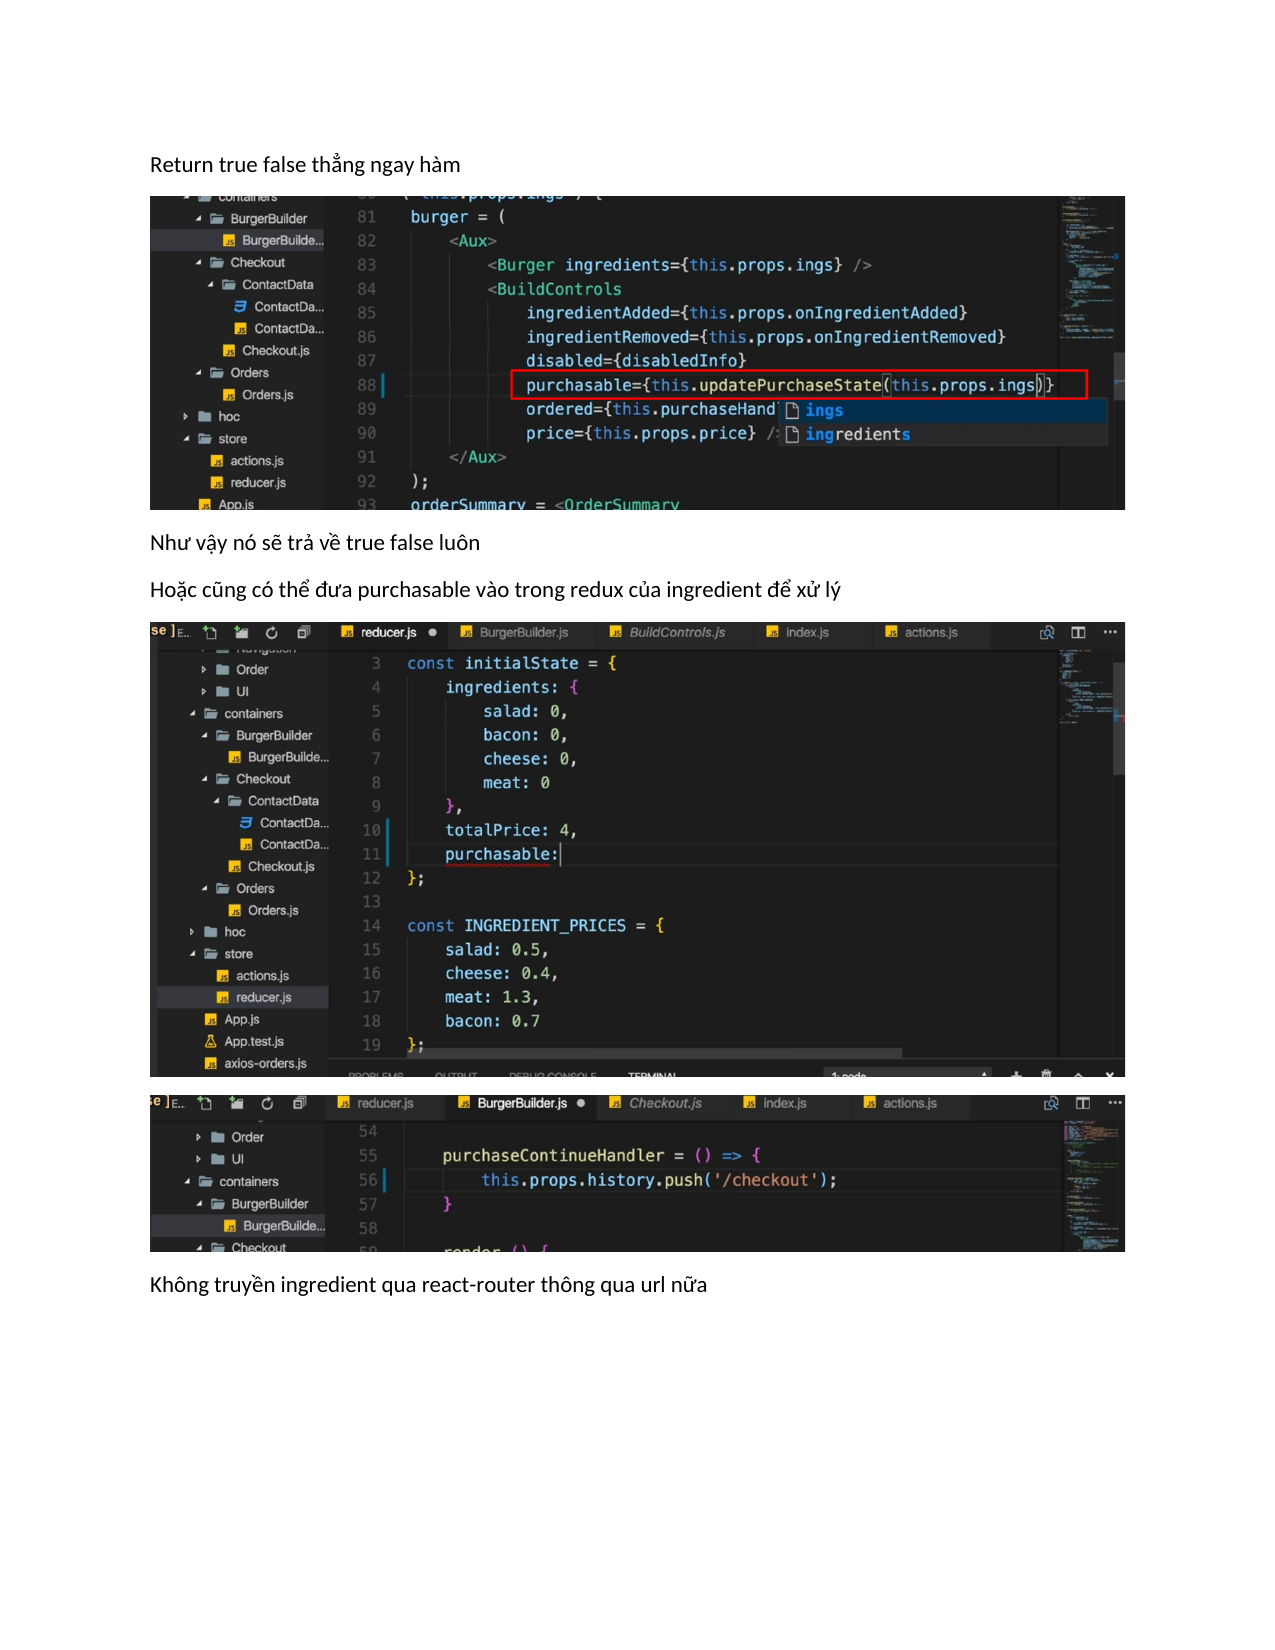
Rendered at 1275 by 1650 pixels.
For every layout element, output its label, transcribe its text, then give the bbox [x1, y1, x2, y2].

text Như vậy nó sẽ trả về true false luôn [150, 528, 1125, 556]
text Return true false thẳng ngay hàm [150, 150, 1125, 178]
picture [150, 622, 1125, 1077]
text Không truyền ingredient qua react-router thông qua url nữa [150, 1270, 1125, 1298]
text Hoặc cũng có thể đưa purchasable vào trong redux của ingredient để xử lý [150, 575, 1125, 603]
picture [150, 196, 1125, 510]
picture [150, 1095, 1125, 1252]
